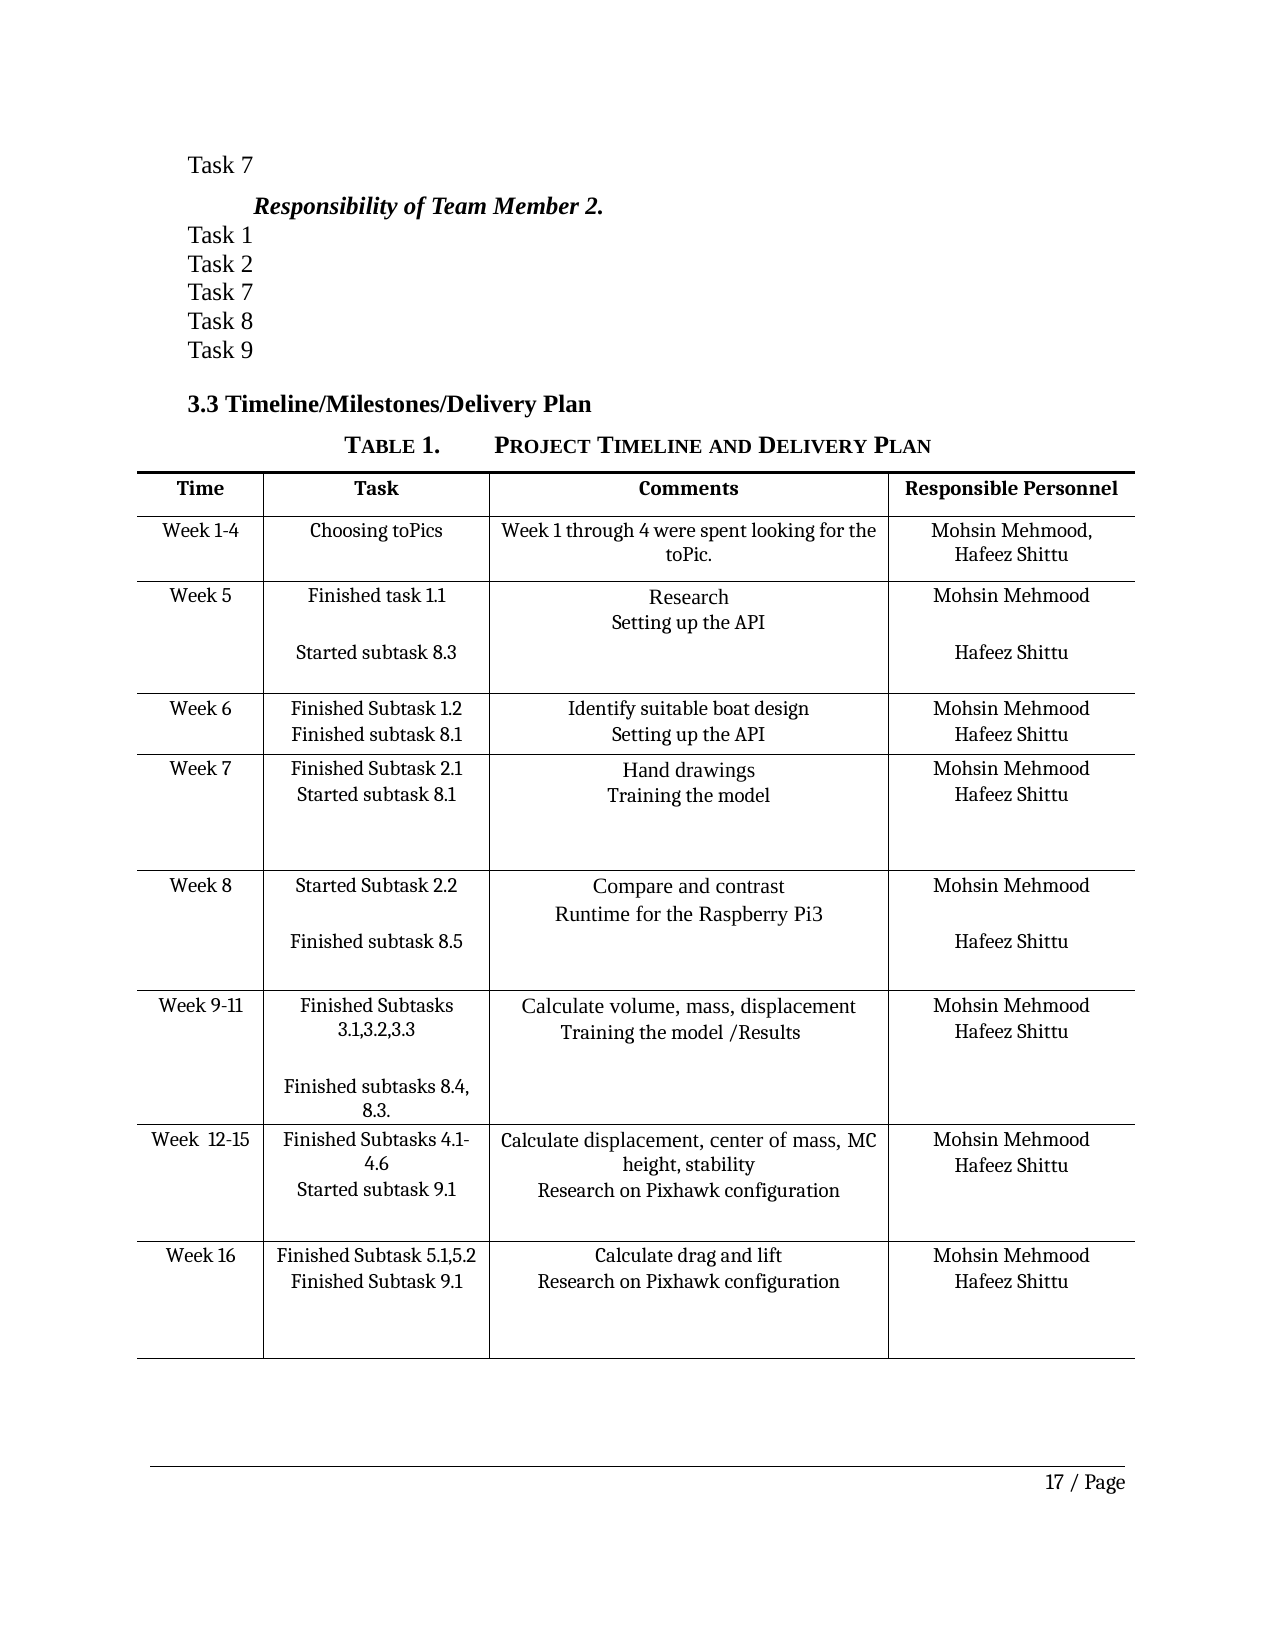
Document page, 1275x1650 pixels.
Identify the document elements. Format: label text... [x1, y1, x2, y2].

table_cell Started Subtask 2.2 Finished subtask 8.5 [264, 871, 489, 990]
table_cell Finished Subtask 1.2 Finished subtask 8.1 [264, 694, 489, 753]
table_cell Mohsin Mehmood Hafeez Shittu [889, 755, 1135, 870]
table_cell Mohsin Mehmood Hafeez Shittu [889, 991, 1135, 1124]
text  Task 7 [150, 277, 1125, 306]
table_cell Finished task 1.1 Started subtask 8.3 [264, 582, 489, 693]
table_cell Week 6 [137, 694, 263, 753]
table_cell Finished Subtask 2.1 Started subtask 8.1 [264, 755, 489, 870]
table_cell Calculate volume, mass, displacement Training the model /Results [490, 991, 888, 1124]
text  Task 8 [150, 306, 1125, 335]
table_cell Week 1 through 4 were spent looking for the toPic. [490, 517, 888, 581]
table_cell Compare and contrast Runtime for the Raspberry Pi3 [490, 871, 888, 990]
text  Task 9 [150, 335, 1125, 364]
table_cell Week 12-15 [137, 1125, 263, 1241]
table_header Time [137, 474, 263, 516]
table_cell Week 9-11 [137, 991, 263, 1124]
table_header Task [264, 474, 489, 516]
table_cell Calculate displacement, center of mass, MC height, stability Research on Pixhawk configuration [490, 1125, 888, 1241]
table_cell Finished Subtasks 3.1,3.2,3.3 Finished subtasks 8.4, 8.3. [264, 991, 489, 1124]
table_cell Mohsin Mehmood Hafeez Shittu [889, 1242, 1135, 1358]
text  Task 2 [150, 249, 1125, 277]
table_cell Mohsin Mehmood Hafeez Shittu [889, 871, 1135, 990]
table_cell Week 7 [137, 755, 263, 870]
text  Task 1 [150, 220, 1125, 249]
table_header Comments [490, 474, 888, 516]
table_cell Finished Subtasks 4.1-4.6 Started subtask 9.1 [264, 1125, 489, 1241]
table_cell Research Setting up the API [490, 582, 888, 693]
table_cell Mohsin Mehmood, Hafeez Shittu [889, 517, 1135, 581]
table_cell Mohsin Mehmood Hafeez Shittu [889, 582, 1135, 693]
table_cell Choosing toPics [264, 517, 489, 581]
table_cell Mohsin Mehmood Hafeez Shittu [889, 694, 1135, 753]
text Project Timeline and Delivery Plan [150, 430, 1125, 459]
table_cell Finished Subtask 5.1,5.2 Finished Subtask 9.1 [264, 1242, 489, 1358]
table_cell Hand drawings Training the model [490, 755, 888, 870]
table_cell Week 1-4 [137, 517, 263, 581]
table_cell Identify suitable boat design Setting up the API [490, 694, 888, 753]
table_cell Week 16 [137, 1242, 263, 1358]
table_cell Calculate drag and lift Research on Pixhawk configuration [490, 1242, 888, 1358]
table_cell Week 8 [137, 871, 263, 990]
subtitle Timeline/Milestones/Delivery Plan [187, 389, 1125, 417]
table_cell Week 5 [137, 582, 263, 693]
subtitle Responsibility of Team Member 2. [253, 191, 1125, 220]
table_header Responsible Personnel [889, 474, 1135, 516]
text  Task 7 [150, 150, 1125, 179]
table_cell Mohsin Mehmood Hafeez Shittu [889, 1125, 1135, 1241]
